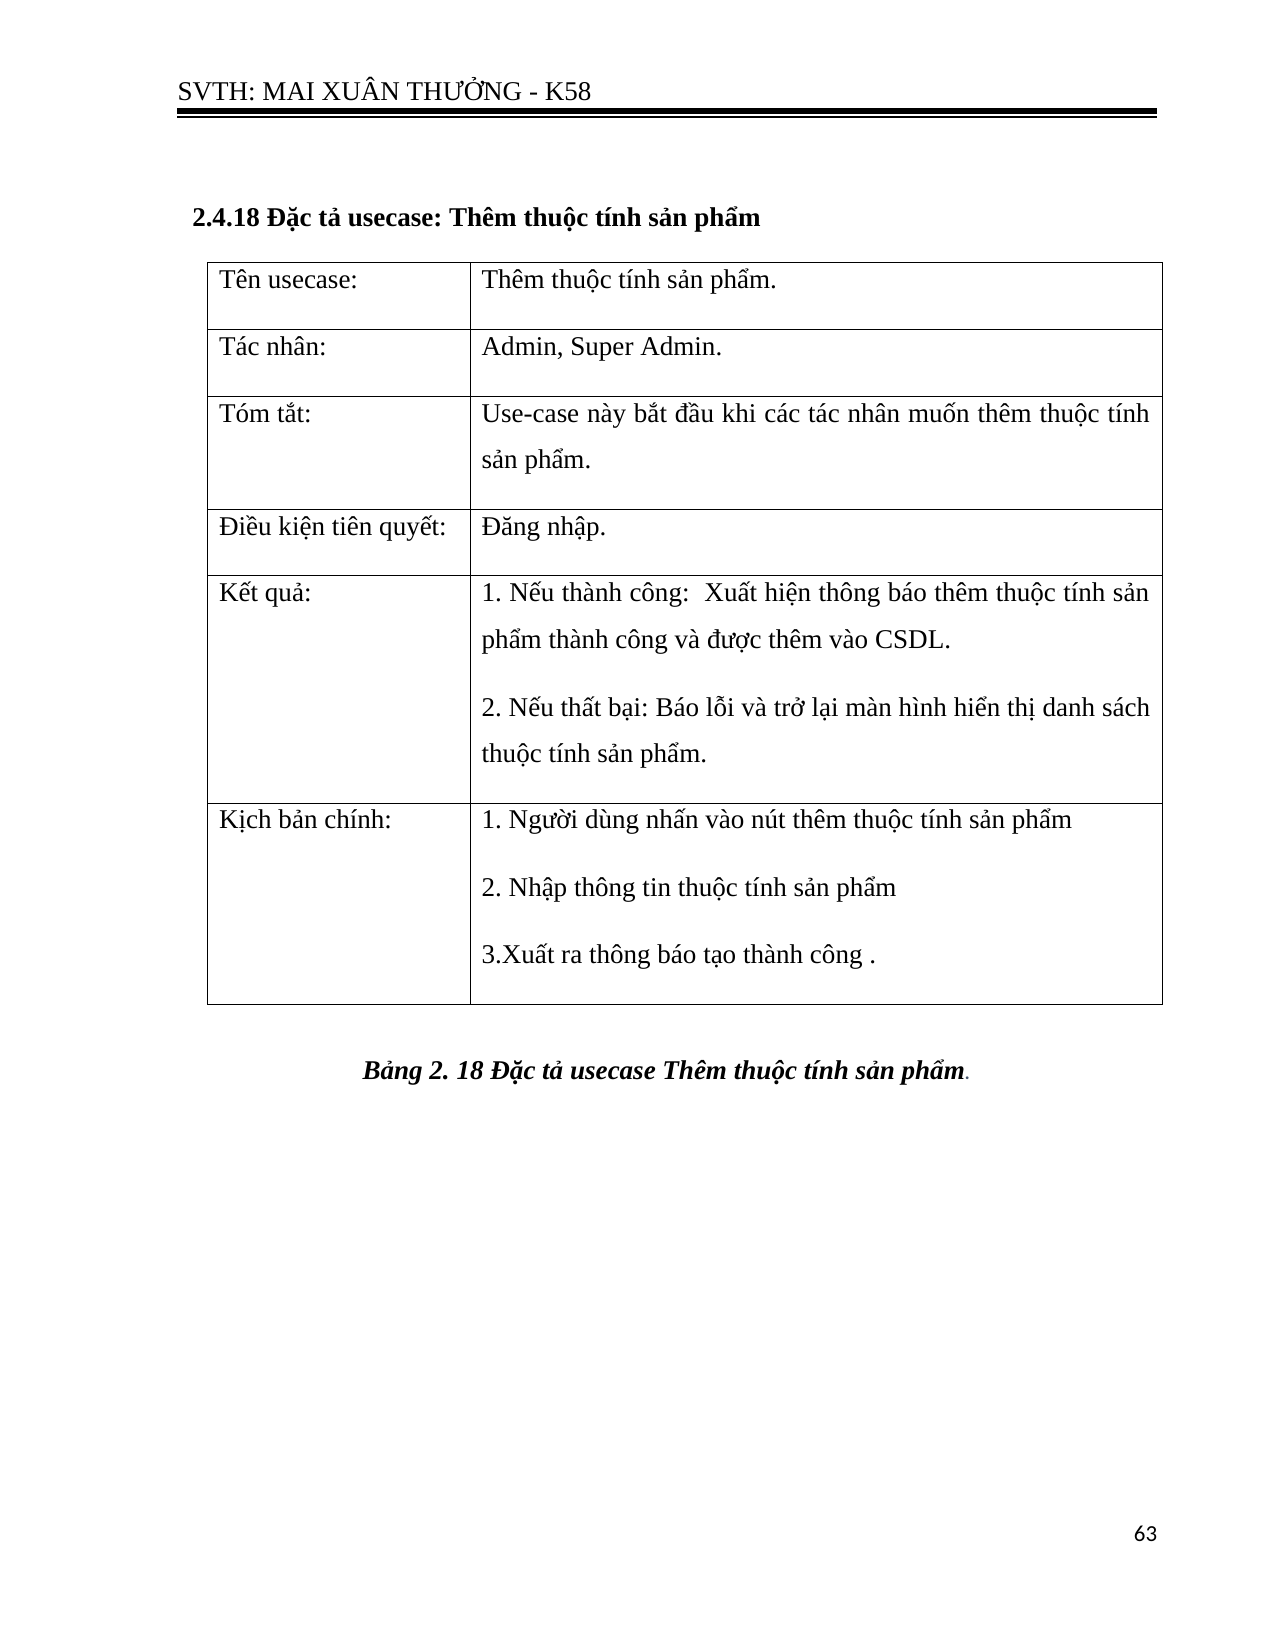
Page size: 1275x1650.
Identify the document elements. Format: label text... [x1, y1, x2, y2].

table_cell Đăng nhập. [471, 510, 1162, 575]
table_cell Use-case này bắt đầu khi các tác nhân muốn thêm thuộc tính sản phẩm. [471, 397, 1162, 509]
table_cell 1. Người dùng nhấn vào nút thêm thuộc tính sản phẩm 2. Nhập thông tin thuộc tính sản phẩm 3.Xuất ra thông báo tạo thành công . [471, 804, 1162, 1004]
table_header Thêm thuộc tính sản phẩm. [471, 263, 1162, 329]
table_cell Kịch bản chính: [208, 804, 470, 1004]
table_cell Admin, Super Admin. [471, 330, 1162, 396]
table_cell Điều kiện tiên quyết: [208, 510, 470, 575]
table_cell Tóm tắt: [208, 397, 470, 509]
text 2.4.18 Đặc tả usecase: Thêm thuộc tính sản phẩm [192, 201, 1157, 232]
text Bảng 2. 18 Đặc tả usecase Thêm thuộc tính sản phẩm. [177, 1054, 1157, 1085]
table_cell 1. Nếu thành công: Xuất hiện thông báo thêm thuộc tính sản phẩm thành công và được thêm vào CSDL. 2. Nếu thất bại: Báo lỗi và trở lại màn hình hiển thị danh sách thuộc tính sản phẩm. [471, 576, 1162, 802]
table_cell Tác nhân: [208, 330, 470, 396]
table_cell Kết quả: [208, 576, 470, 802]
table_header Tên usecase: [208, 263, 470, 329]
